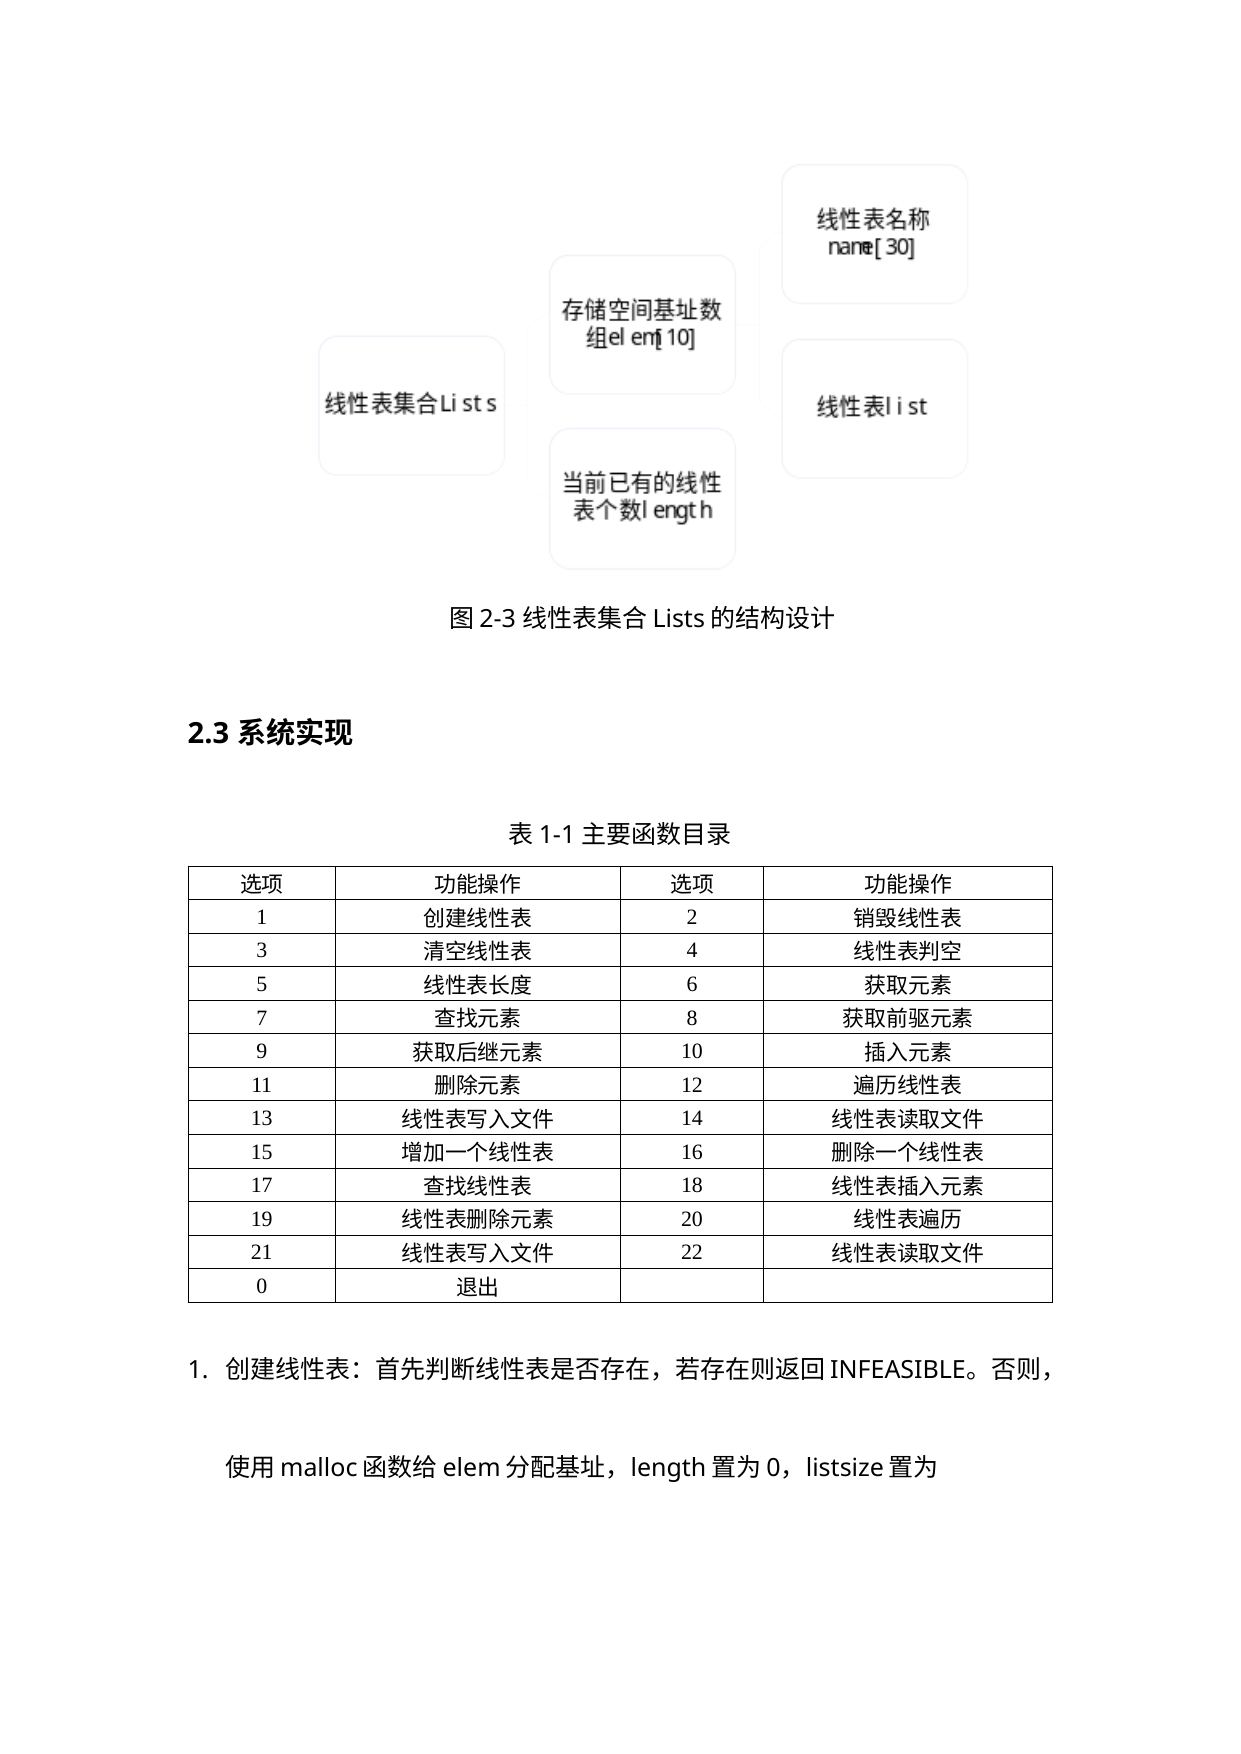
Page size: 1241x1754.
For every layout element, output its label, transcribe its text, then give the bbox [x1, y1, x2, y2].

table_cell 创建线性表 [336, 900, 620, 933]
table_cell 9 [189, 1034, 335, 1067]
table_cell 12 [621, 1068, 763, 1100]
table_cell 21 [189, 1236, 335, 1268]
table_cell 14 [621, 1101, 763, 1134]
subtitle 2.3 系统实现 [187, 698, 1053, 763]
table_cell 4 [621, 934, 763, 966]
table_cell 获取后继元素 [336, 1034, 620, 1067]
text 表1-1 主要函数目录 [187, 801, 1053, 866]
table_cell 17 [189, 1169, 335, 1201]
table_cell 销毁线性表 [764, 900, 1052, 933]
table_cell 15 [189, 1135, 335, 1167]
table_cell 线性表读取文件 [764, 1101, 1052, 1134]
table_cell 1 [189, 900, 335, 933]
table_cell 线性表删除元素 [336, 1202, 620, 1234]
table_header 选项 [621, 867, 763, 899]
table_cell 线性表长度 [336, 967, 620, 1000]
table_cell 遍历线性表 [764, 1068, 1052, 1100]
table_cell 获取前驱元素 [764, 1001, 1052, 1033]
table_cell 删除元素 [336, 1068, 620, 1100]
table_cell 10 [621, 1034, 763, 1067]
table_cell [764, 1269, 1052, 1302]
table_cell 线性表插入元素 [764, 1169, 1052, 1201]
table_cell 7 [189, 1001, 335, 1033]
table_cell 获取元素 [764, 967, 1052, 1000]
table_cell 6 [621, 967, 763, 1000]
table_cell 22 [621, 1236, 763, 1268]
text 图2-3 线性表集合Lists的结构设计 [187, 584, 1053, 649]
table_cell 2 [621, 900, 763, 933]
table_cell 3 [189, 934, 335, 966]
table_cell 清空线性表 [336, 934, 620, 966]
table_cell 5 [189, 967, 335, 1000]
table_cell 18 [621, 1169, 763, 1201]
table_cell 查找元素 [336, 1001, 620, 1033]
table_cell 删除一个线性表 [764, 1135, 1052, 1167]
table_header 功能操作 [764, 867, 1052, 899]
table_cell 16 [621, 1135, 763, 1167]
table_cell 线性表写入文件 [336, 1101, 620, 1134]
table_header 选项 [189, 867, 335, 899]
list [187, 1335, 1053, 1498]
table_header 功能操作 [336, 867, 620, 899]
table_cell 查找线性表 [336, 1169, 620, 1201]
table_cell 8 [621, 1001, 763, 1033]
table_cell 线性表判空 [764, 934, 1052, 966]
table_cell 0 [189, 1269, 335, 1302]
table_cell 13 [189, 1101, 335, 1134]
table_cell [621, 1269, 763, 1302]
table_cell 插入元素 [764, 1034, 1052, 1067]
table_cell 线性表遍历 [764, 1202, 1052, 1234]
table_cell 20 [621, 1202, 763, 1234]
table_cell 19 [189, 1202, 335, 1234]
table_cell 退出 [336, 1269, 620, 1302]
table_cell 11 [189, 1068, 335, 1100]
table_cell 线性表写入文件 [336, 1236, 620, 1268]
table_cell 增加一个线性表 [336, 1135, 620, 1167]
table_cell 线性表读取文件 [764, 1236, 1052, 1268]
